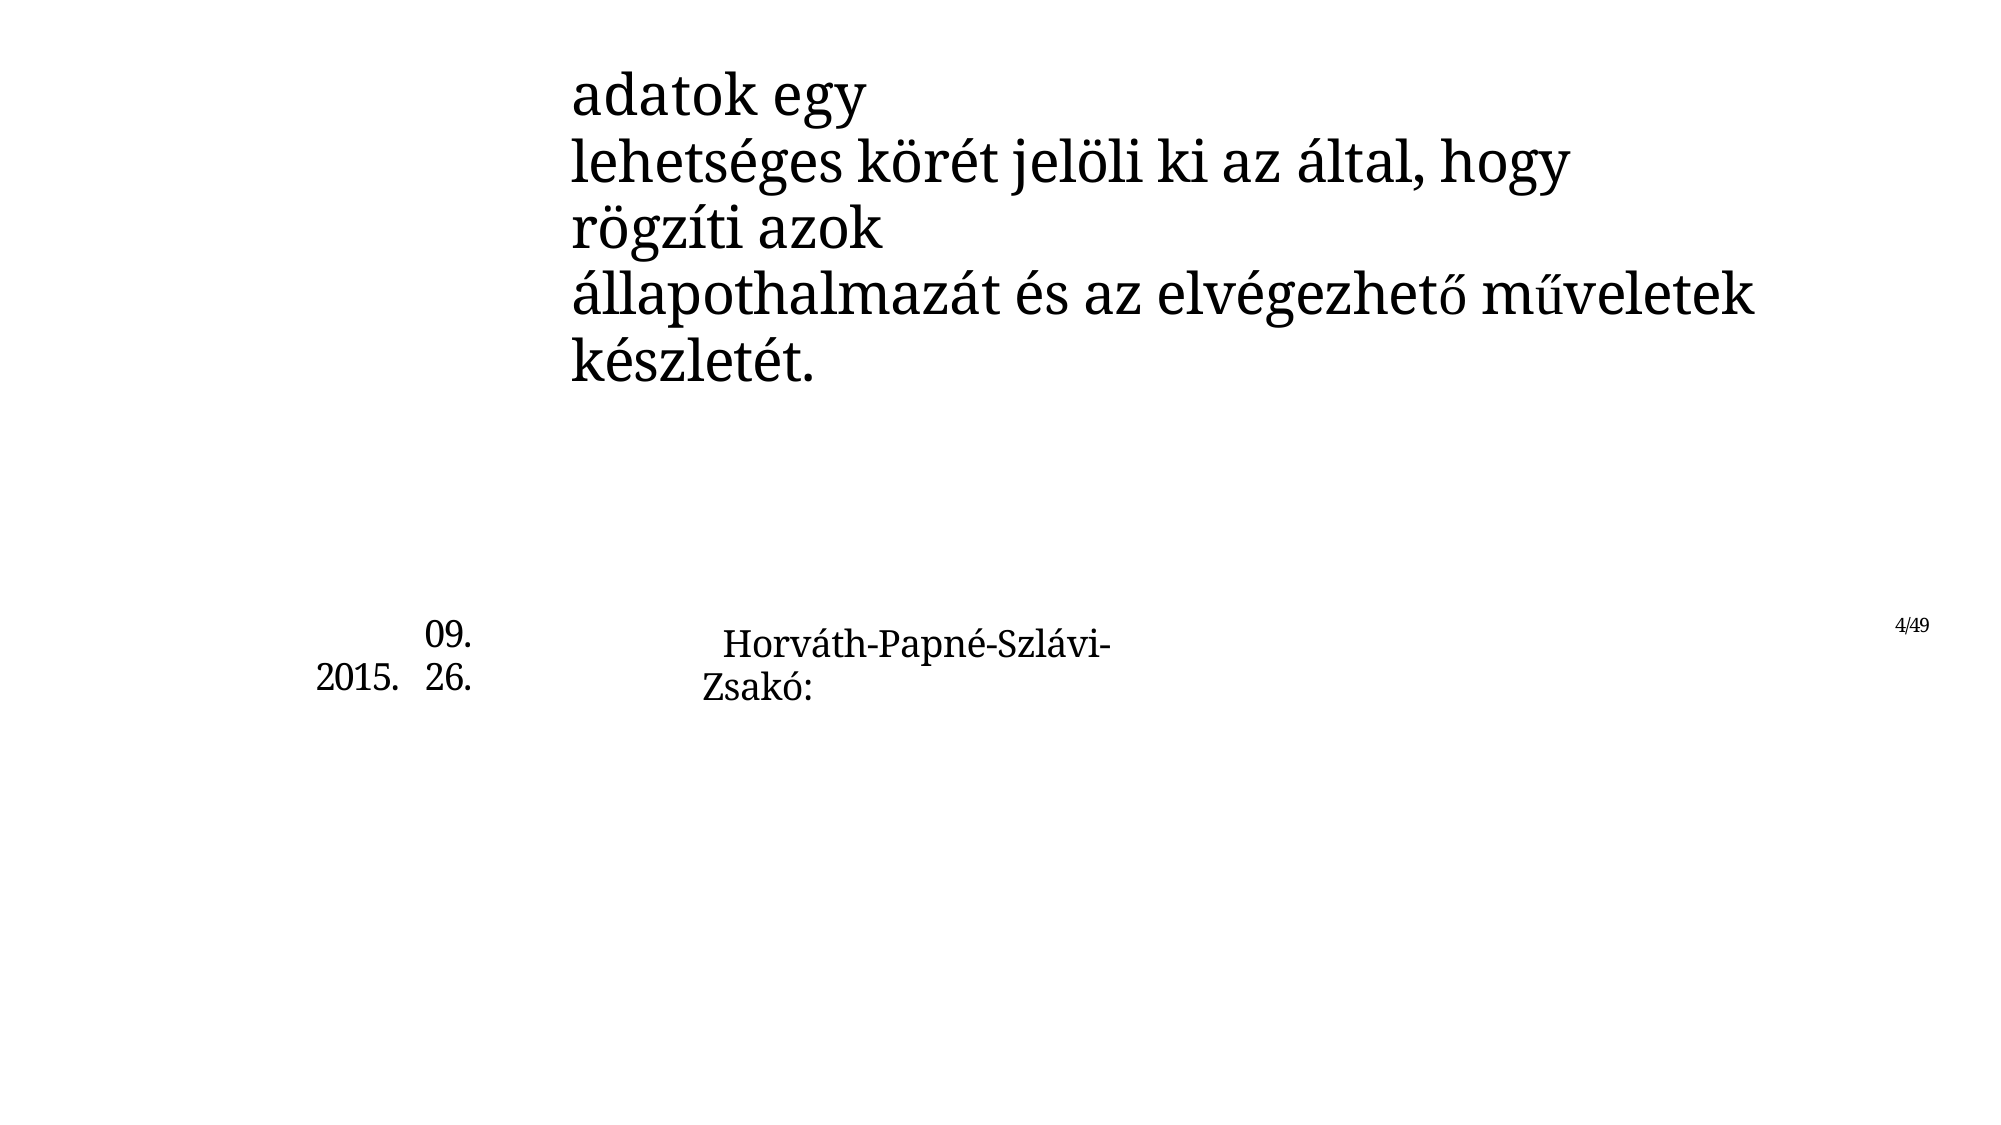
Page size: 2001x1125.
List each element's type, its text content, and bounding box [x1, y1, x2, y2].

text 09. 26. [424, 614, 520, 698]
text 2015. [315, 614, 414, 698]
text 4/49 [1895, 613, 1936, 637]
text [571, 62, 1947, 129]
text Horváth-Papné-Szlávi-Zsakó: [702, 624, 1154, 708]
text lehetséges körét jelöli ki az által, hogy rögzíti azok [571, 129, 1717, 262]
text állapothalmazát és az elvégezhető műveletek készletét. [571, 262, 1808, 395]
